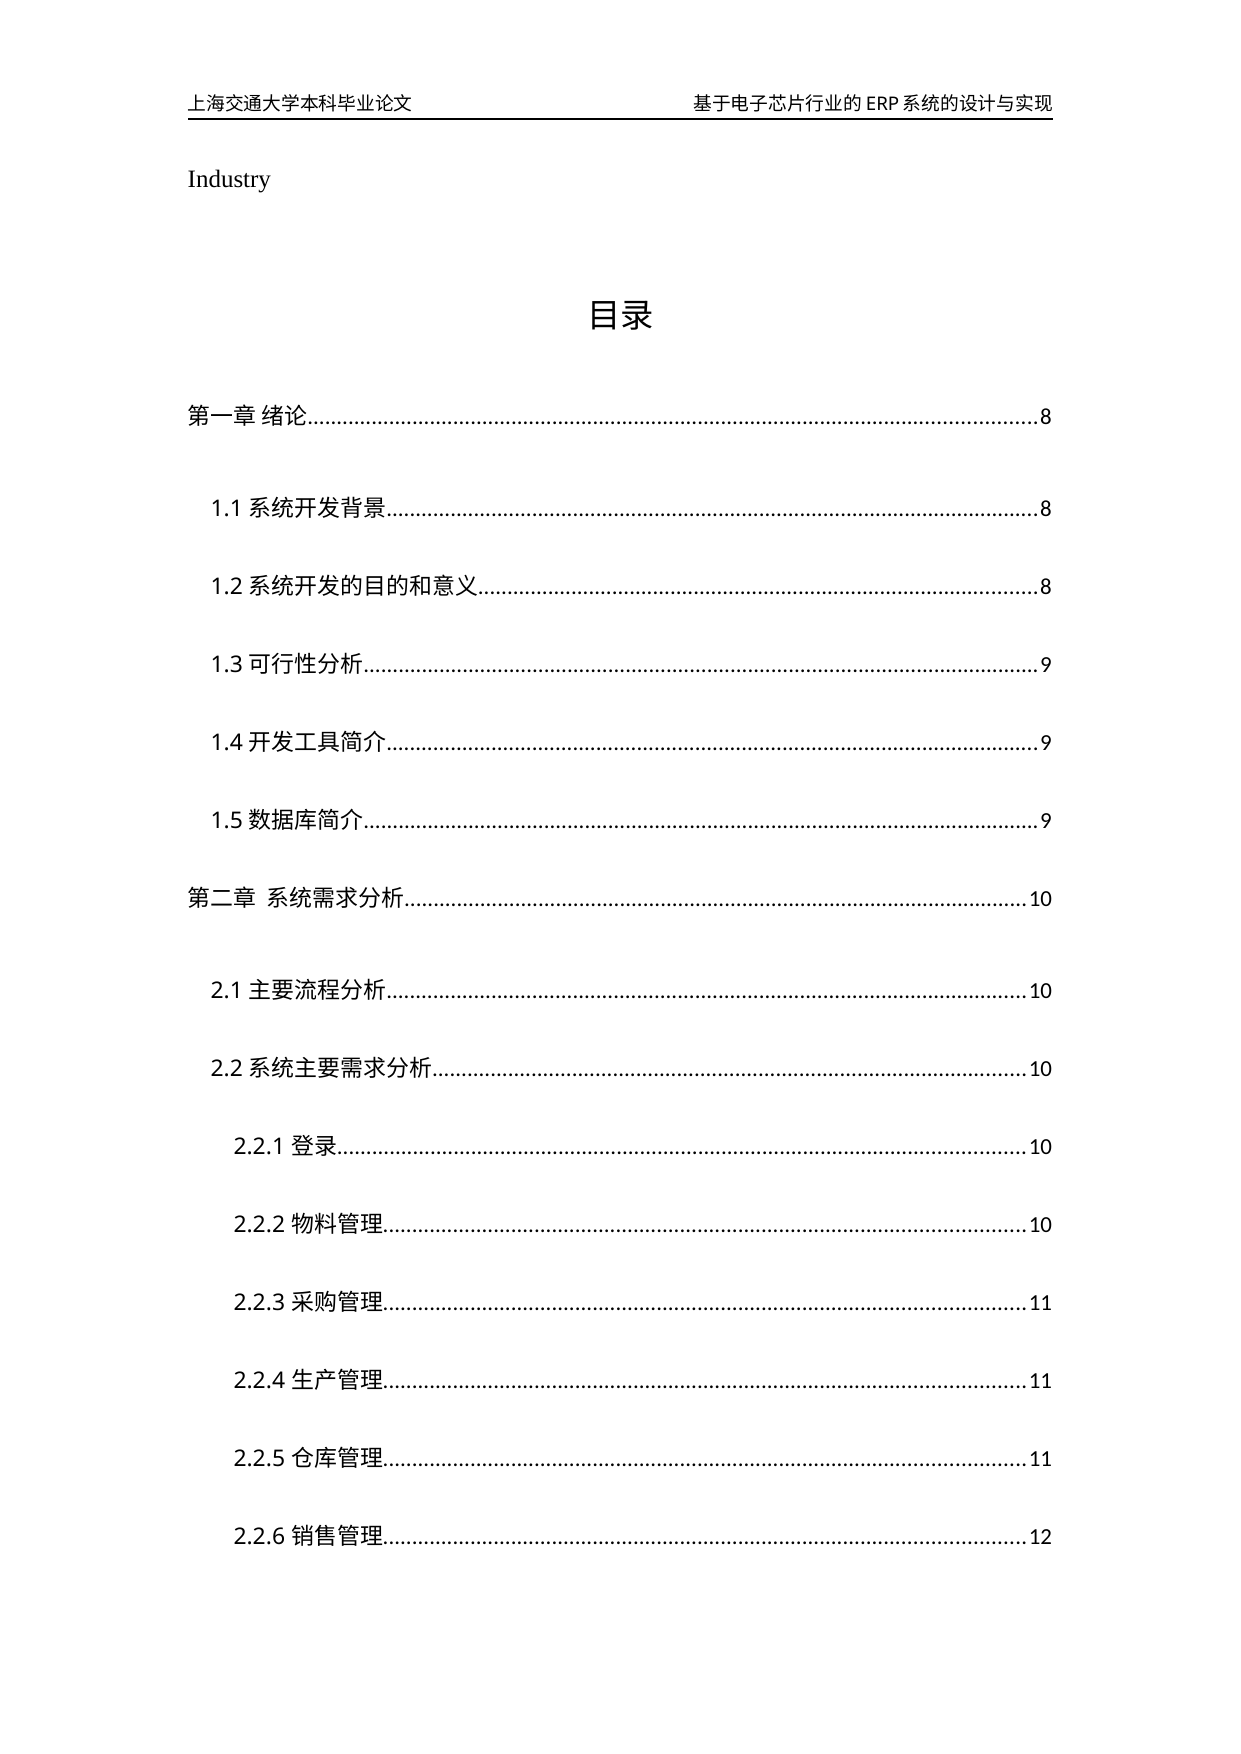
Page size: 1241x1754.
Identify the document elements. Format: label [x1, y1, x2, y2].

text [187, 162, 1053, 194]
